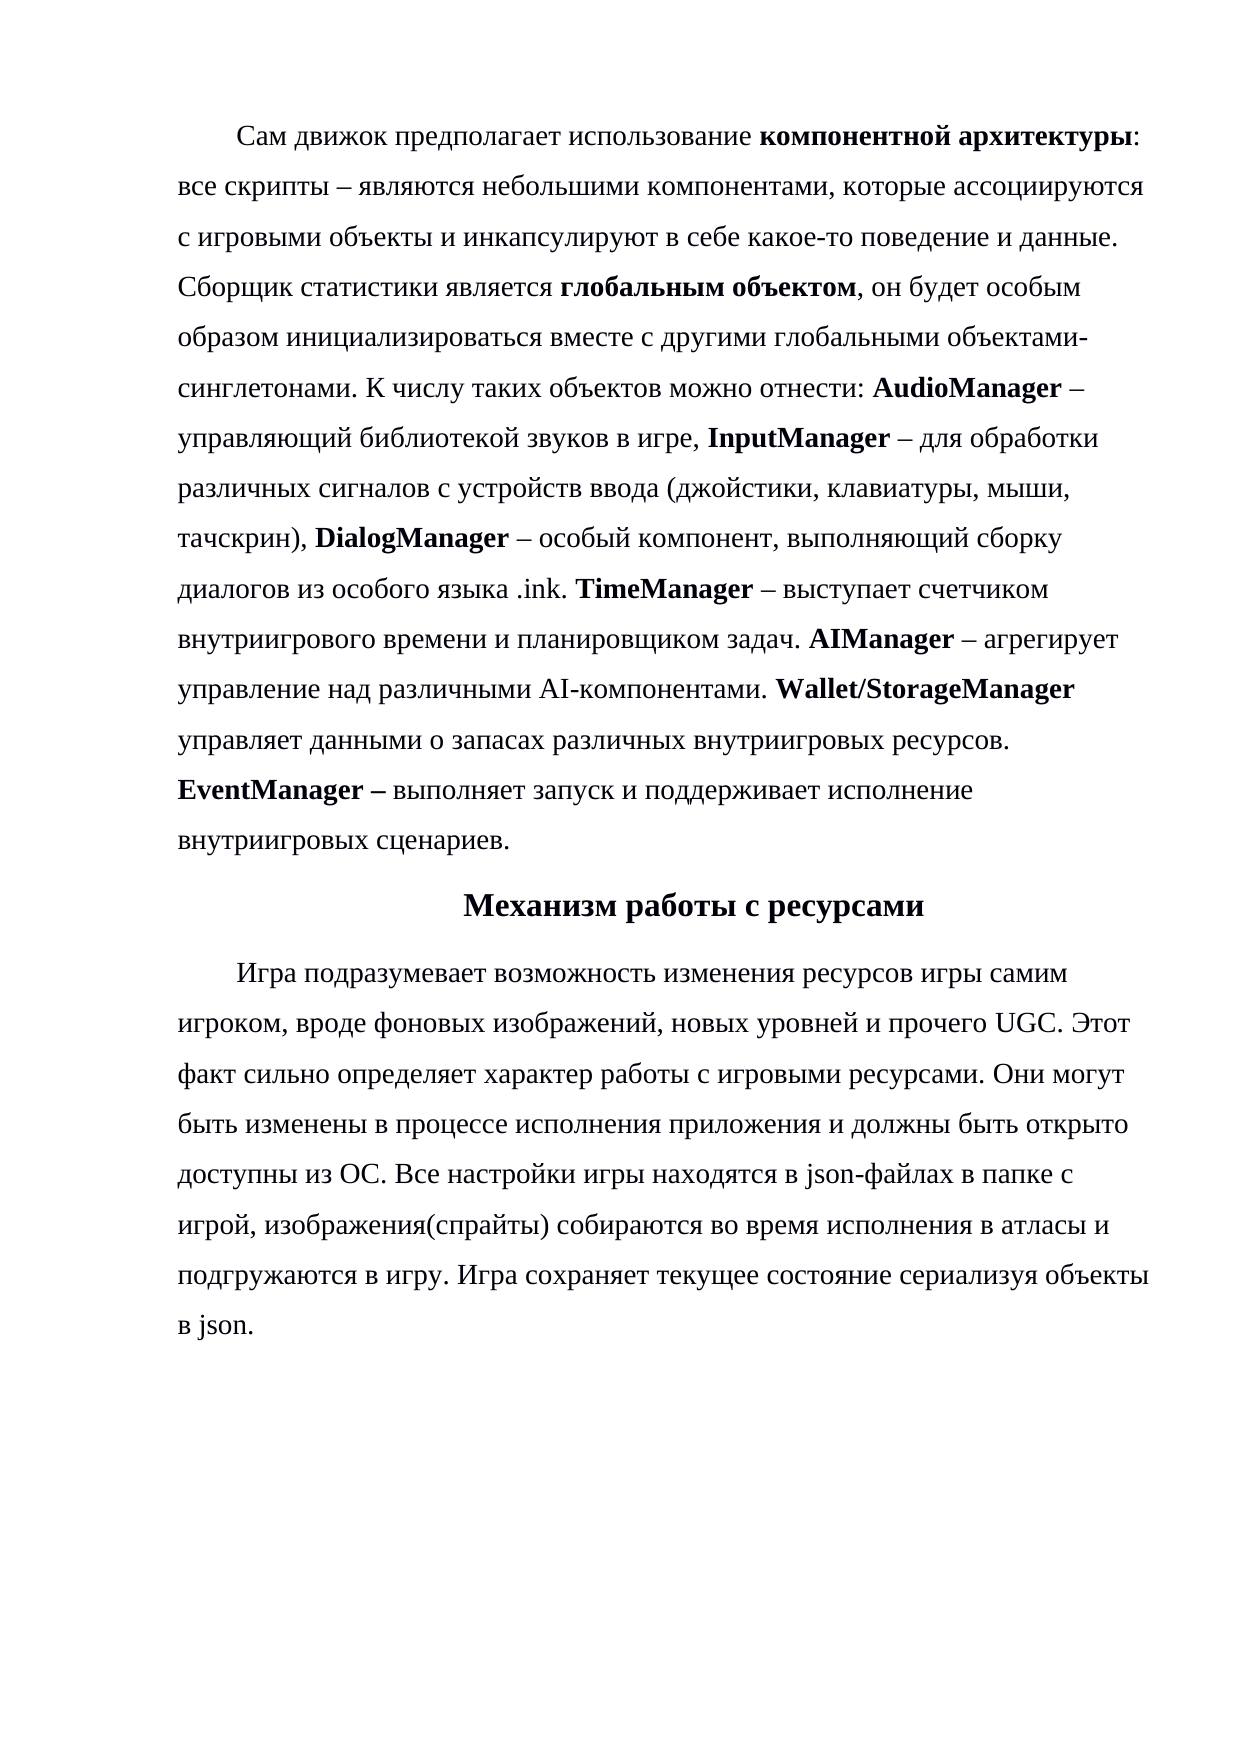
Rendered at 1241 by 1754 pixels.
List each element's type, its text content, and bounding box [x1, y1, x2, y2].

text Сам движок предполагает использование компонентной архитектуры: все скрипты – являются небольшими компонентами, которые ассоциируются с игровыми объекты и инкапсулируют в себе какое-то поведение и данные. Сборщик статистики является глобальным объектом, он будет особым образом инициализироваться вместе с другими глобальными объектами-синглетонами. К числу таких объектов можно отнести: AudioManager – управляющий библиотекой звуков в игре, InputManager – для обработки различных сигналов с устройств ввода (джойстики, клавиатуры, мыши, тачскрин), DialogManager – особый компонент, выполняющий сборку диалогов из особого языка .ink. TimeManager – выступает счетчиком внутриигрового времени и планировщиком задач. AIManager – агрегирует управление над различными AI-компонентами. Wallet/StorageManager управляет данными о запасах различных внутриигровых ресурсов. EventManager – выполняет запуск и поддерживает исполнение внутриигровых сценариев. [177, 118, 1152, 856]
text Механизм работы с ресурсами [177, 885, 1152, 924]
text Игра подразумевает возможность изменения ресурсов игры самим игроком, вроде фоновых изображений, новых уровней и прочего UGC. Этот факт сильно определяет характер работы с игровыми ресурсами. Они могут быть изменены в процессе исполнения приложения и должны быть открыто доступны из ОС. Все настройки игры находятся в json-файлах в папке с игрой, изображения(спрайты) собираются во время исполнения в атласы и подгружаются в игру. Игра сохраняет текущее состояние сериализуя объекты в json. [177, 955, 1152, 1341]
